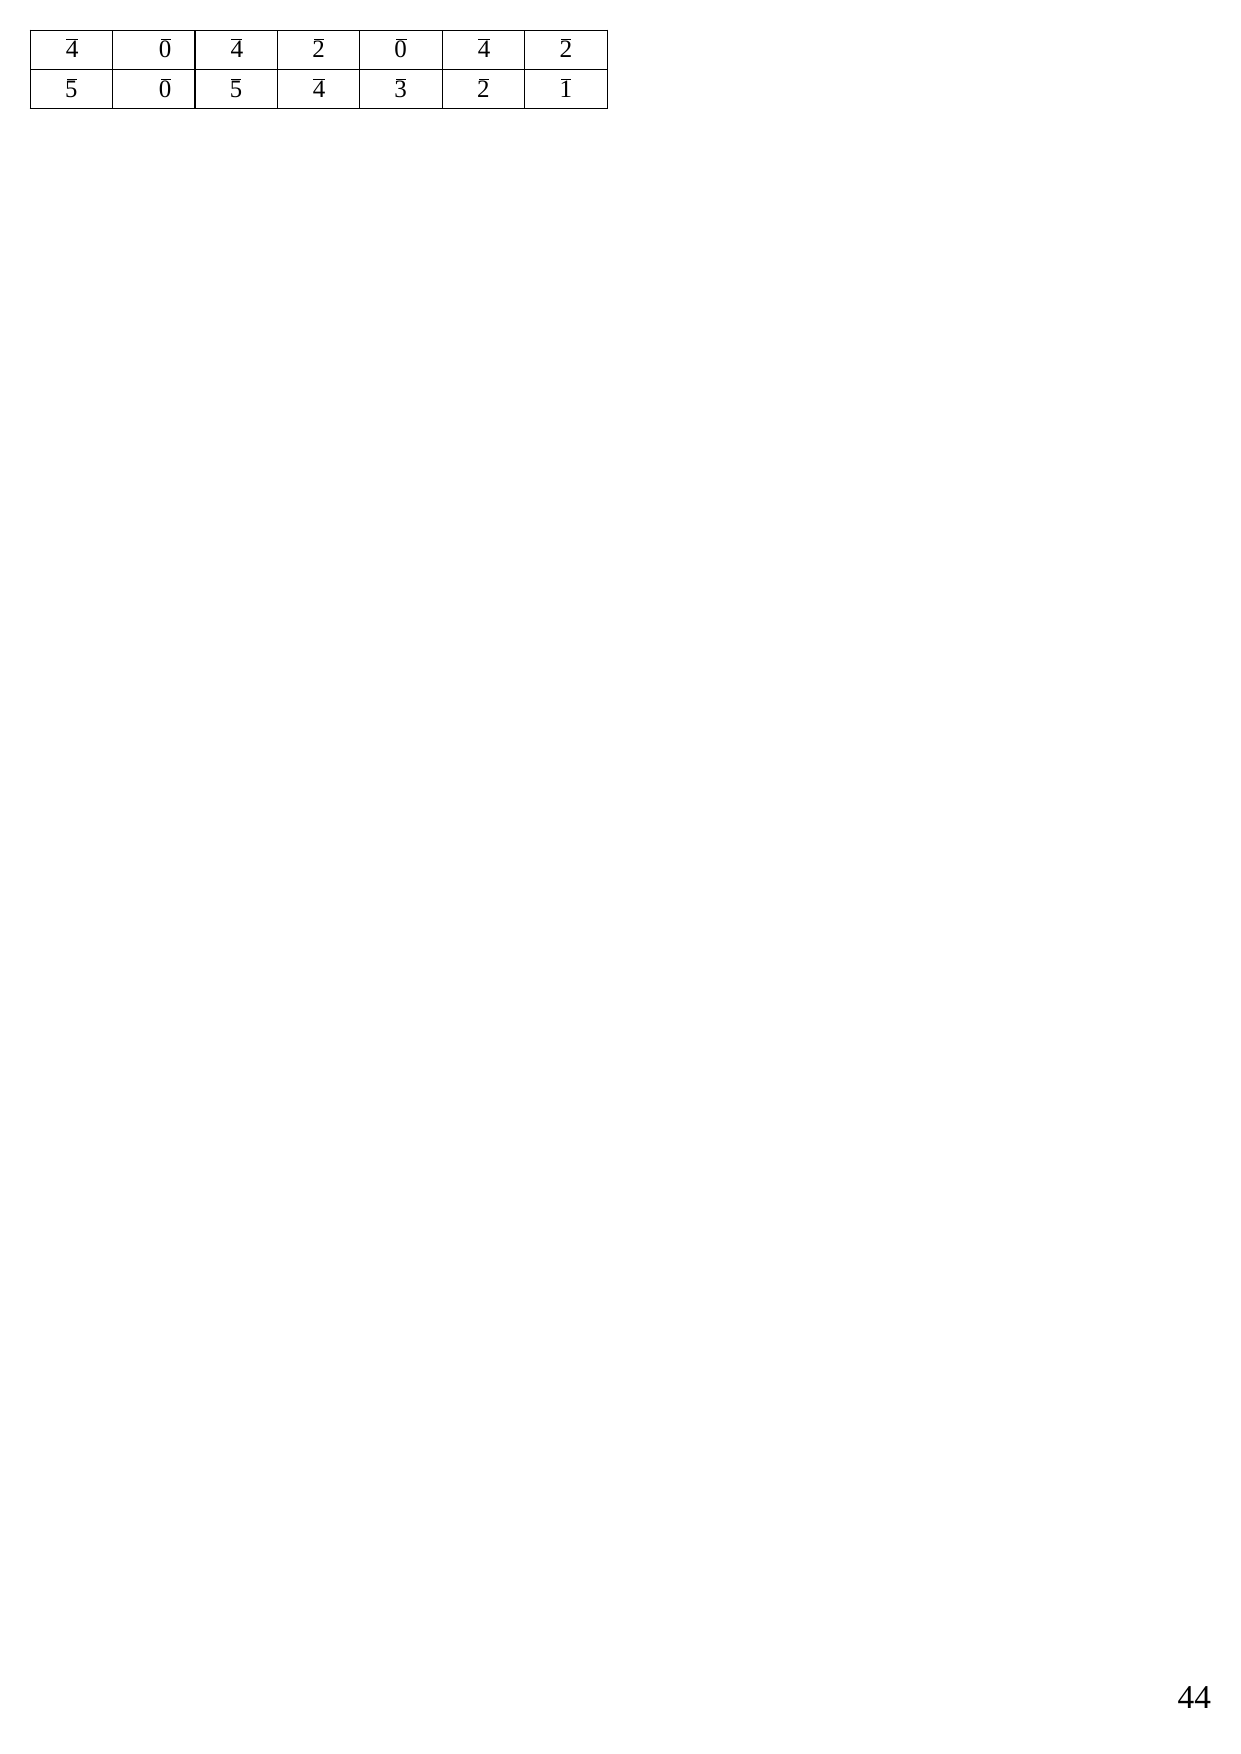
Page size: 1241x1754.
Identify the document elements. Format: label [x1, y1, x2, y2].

table_cell [525, 70, 607, 108]
table_cell [360, 70, 442, 108]
table_cell [196, 70, 277, 108]
table_cell [113, 31, 194, 69]
table_cell [31, 70, 112, 108]
table_cell [31, 31, 112, 69]
table_cell [443, 31, 524, 69]
table_cell [113, 70, 194, 108]
table_cell [525, 31, 607, 69]
table_cell [196, 31, 277, 69]
table_cell [443, 70, 524, 108]
table_cell [360, 31, 442, 69]
table_cell [278, 31, 359, 69]
table_cell [278, 70, 359, 108]
